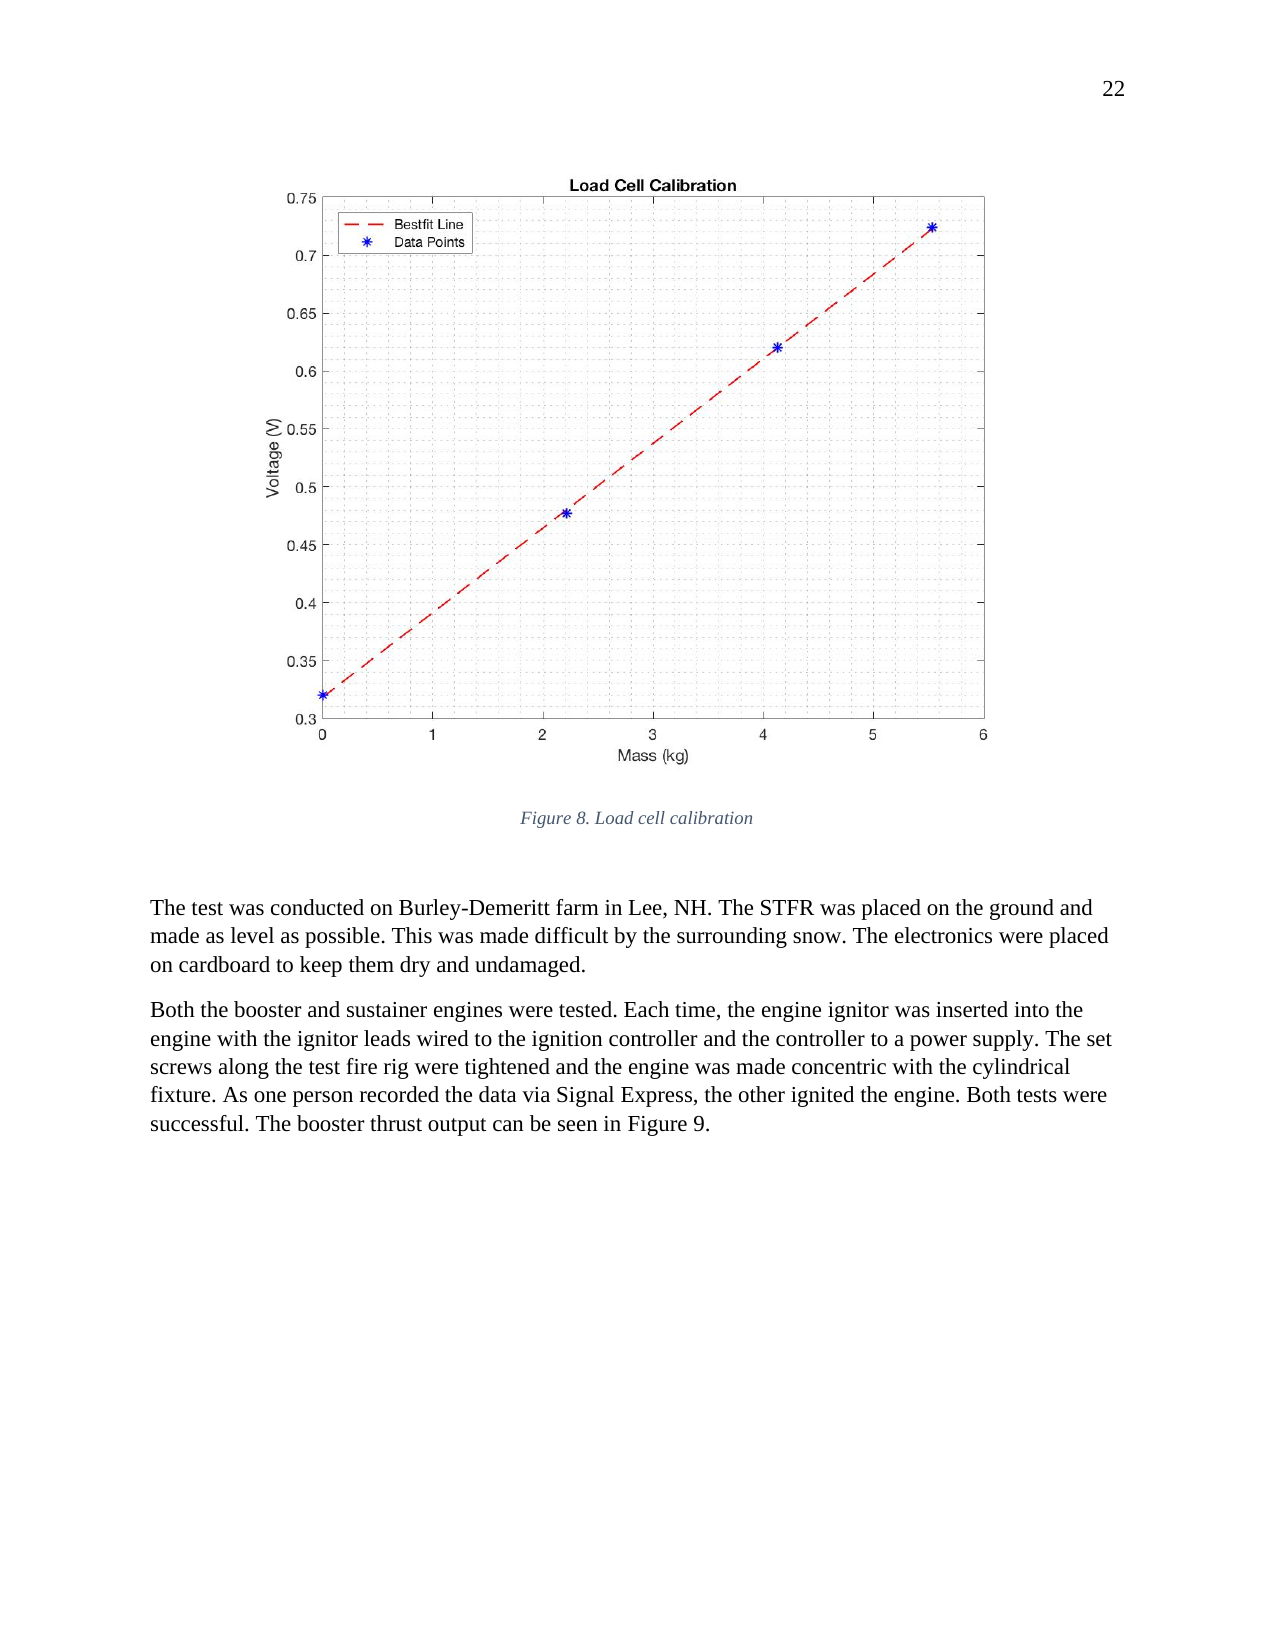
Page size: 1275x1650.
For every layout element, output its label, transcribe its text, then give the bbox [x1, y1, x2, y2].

text The test was conducted on Burley-Demeritt farm in Lee, NH. The STFR was placed on the ground and made as level as possible. This was made difficult by the surrounding snow. The electronics were placed on cardboard to keep them dry and undamaged. [150, 894, 1125, 977]
picture [211, 150, 1064, 788]
text Figure . Load cell calibration [150, 807, 1125, 828]
